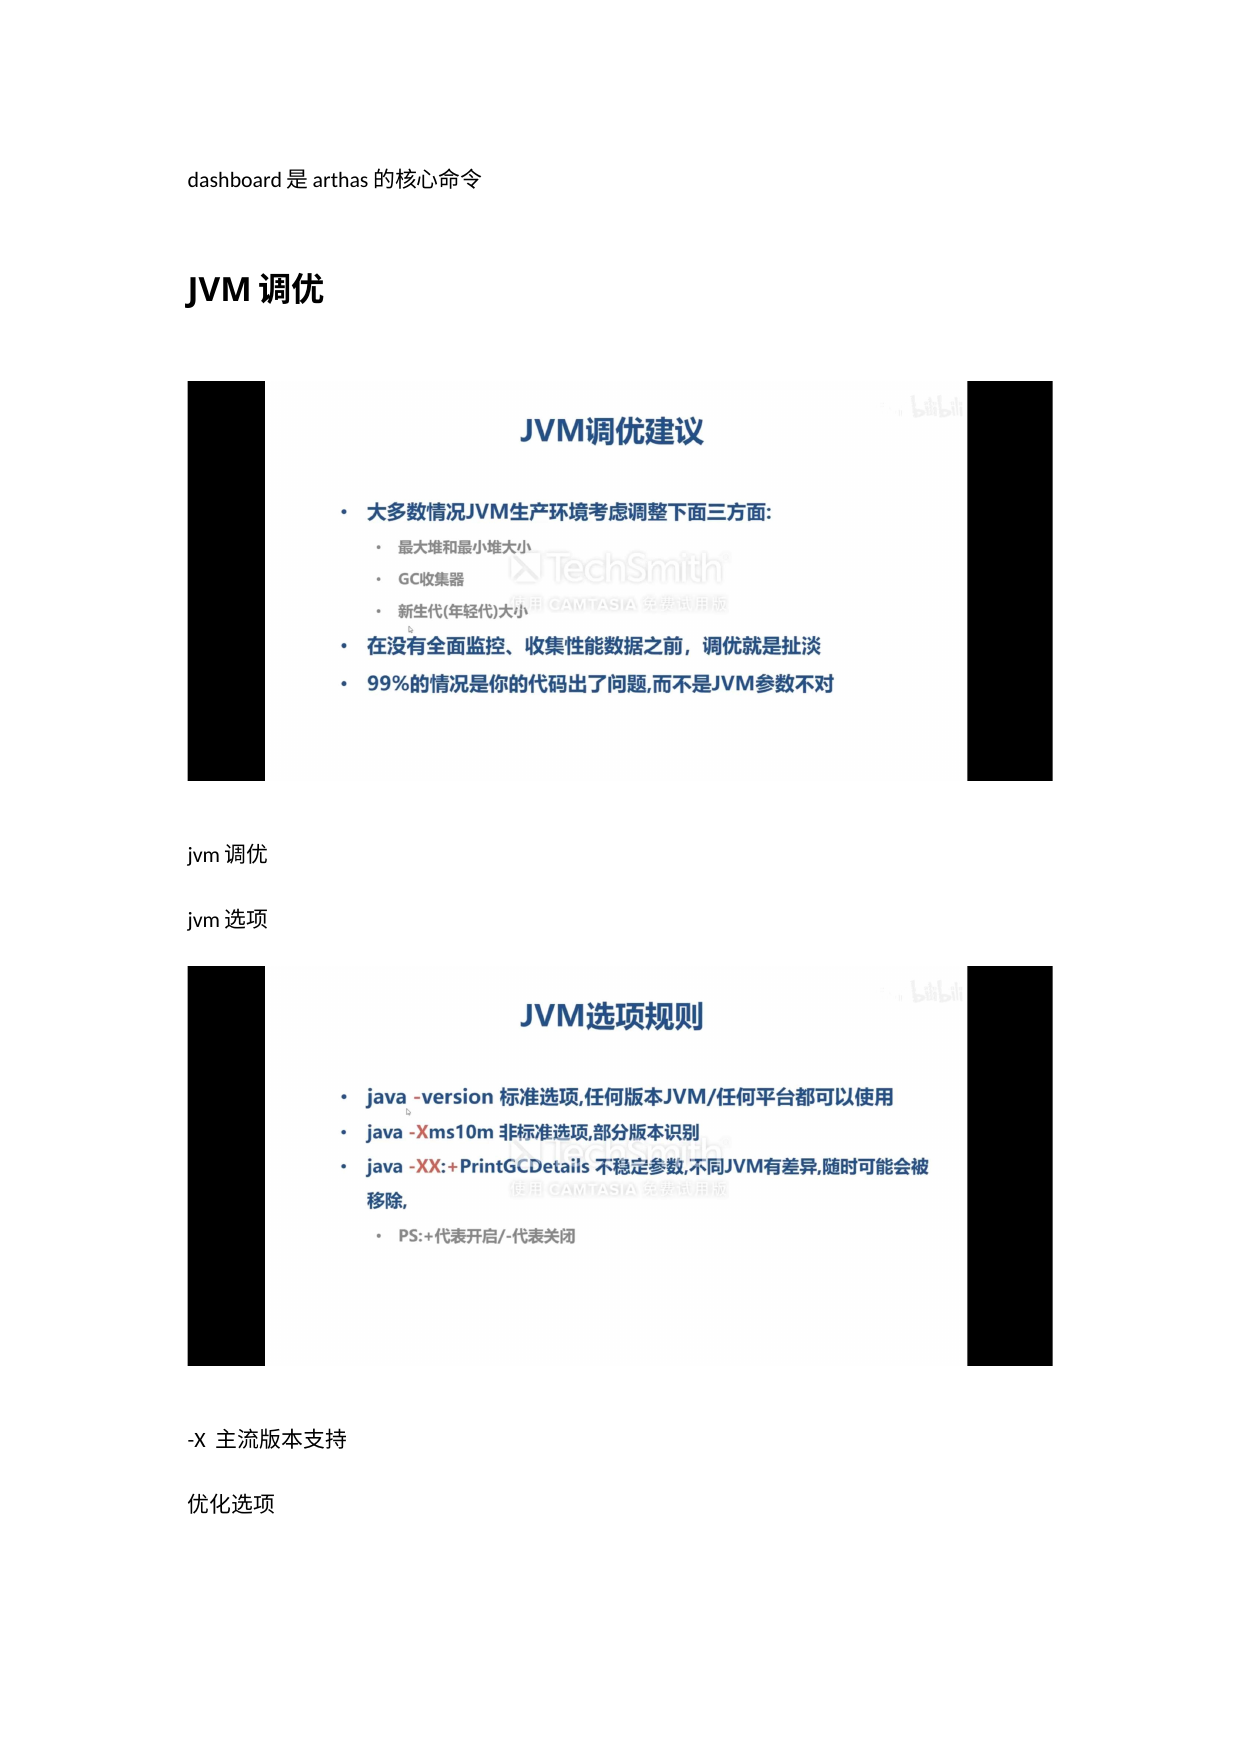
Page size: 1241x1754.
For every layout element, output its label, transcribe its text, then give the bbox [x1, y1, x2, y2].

picture [187, 966, 1053, 1366]
picture [187, 381, 1053, 781]
text 优化选项 [187, 1486, 1053, 1519]
text -X 主流版本支持 [187, 1421, 1053, 1454]
text jvm调优 [187, 836, 1053, 869]
text dashboard是arthas的核心命令 [187, 162, 1053, 194]
subtitle JVM调优 [187, 254, 1053, 319]
text jvm选项 [187, 901, 1053, 934]
